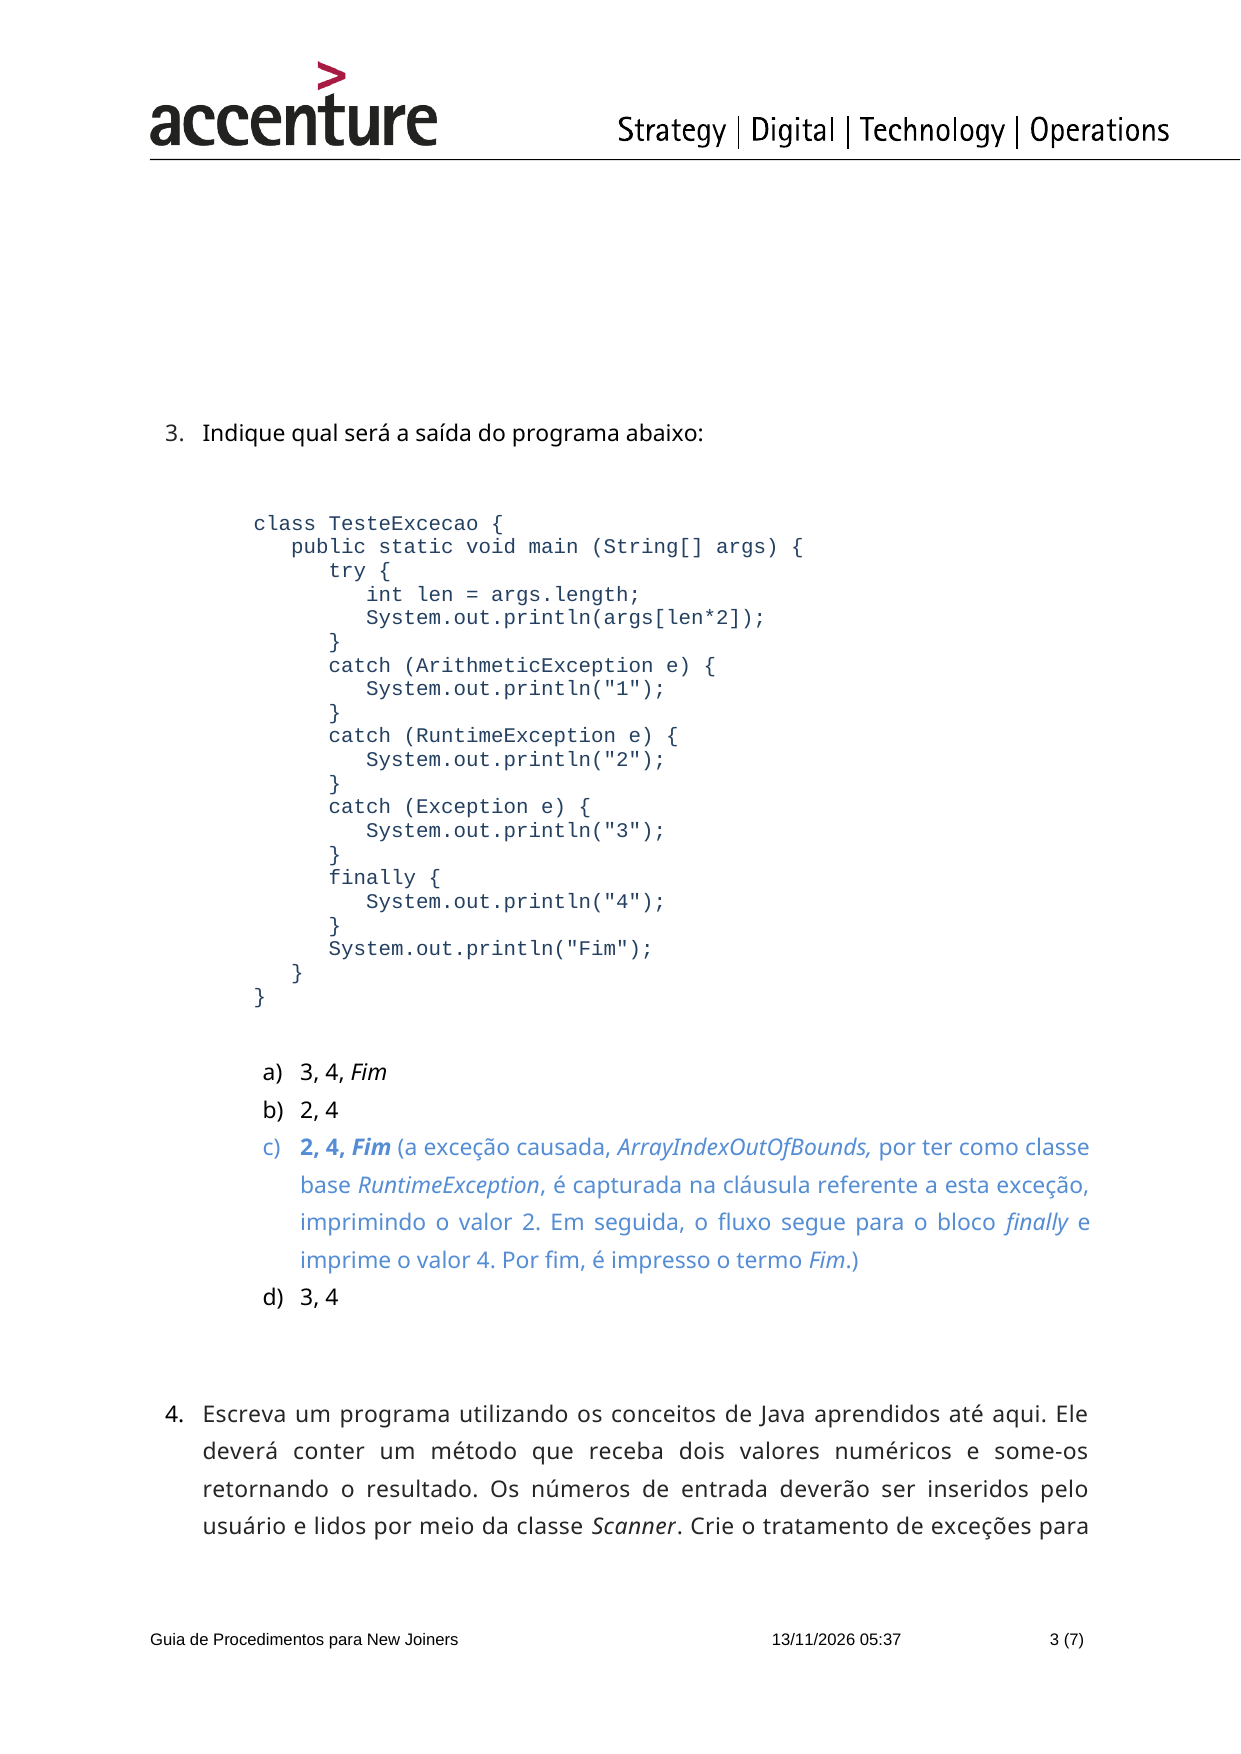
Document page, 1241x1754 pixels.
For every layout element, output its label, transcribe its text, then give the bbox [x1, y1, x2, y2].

text catch (Exception e) { [253, 796, 1090, 820]
text try { [253, 560, 1090, 584]
list 3, 4, Fim [262, 1056, 1090, 1087]
text System.out.println("2"); [253, 749, 1090, 773]
text System.out.println(args[len*2]); [253, 607, 1090, 631]
text System.out.println("4"); [253, 891, 1090, 915]
text public static void main (String[] args) { [253, 536, 1090, 560]
text int len = args.length; [253, 584, 1090, 607]
list Indique qual será a saída do programa abaixo: [165, 417, 1090, 448]
list 3, 4 [262, 1281, 1090, 1312]
text } [253, 915, 1090, 938]
text System.out.println("3"); [253, 820, 1090, 844]
text } [253, 631, 1090, 654]
text System.out.println("1"); [253, 678, 1090, 702]
text System.out.println("Fim"); [253, 938, 1090, 962]
list 2, 4 [262, 1093, 1090, 1125]
text finally { [253, 867, 1090, 891]
text } [253, 962, 1090, 986]
text } [253, 773, 1090, 796]
picture [150, 61, 437, 146]
list 2, 4, Fim (a exceção causada, ArrayIndexOutOfBounds, por ter como classe base RuntimeException, é capturada na cláusula referente a esta exceção, imprimindo o valor 2. Em seguida, o fluxo segue para o bloco finally e imprime o valor 4. Por fim, é impresso o termo Fim.) [262, 1131, 1090, 1275]
text } [253, 844, 1090, 867]
text catch (RuntimeException e) { [253, 726, 1090, 749]
text } [253, 702, 1090, 726]
text catch (ArithmeticException e) { [253, 654, 1090, 678]
text class TesteExcecao { [253, 513, 1090, 536]
text } [253, 986, 1090, 1009]
